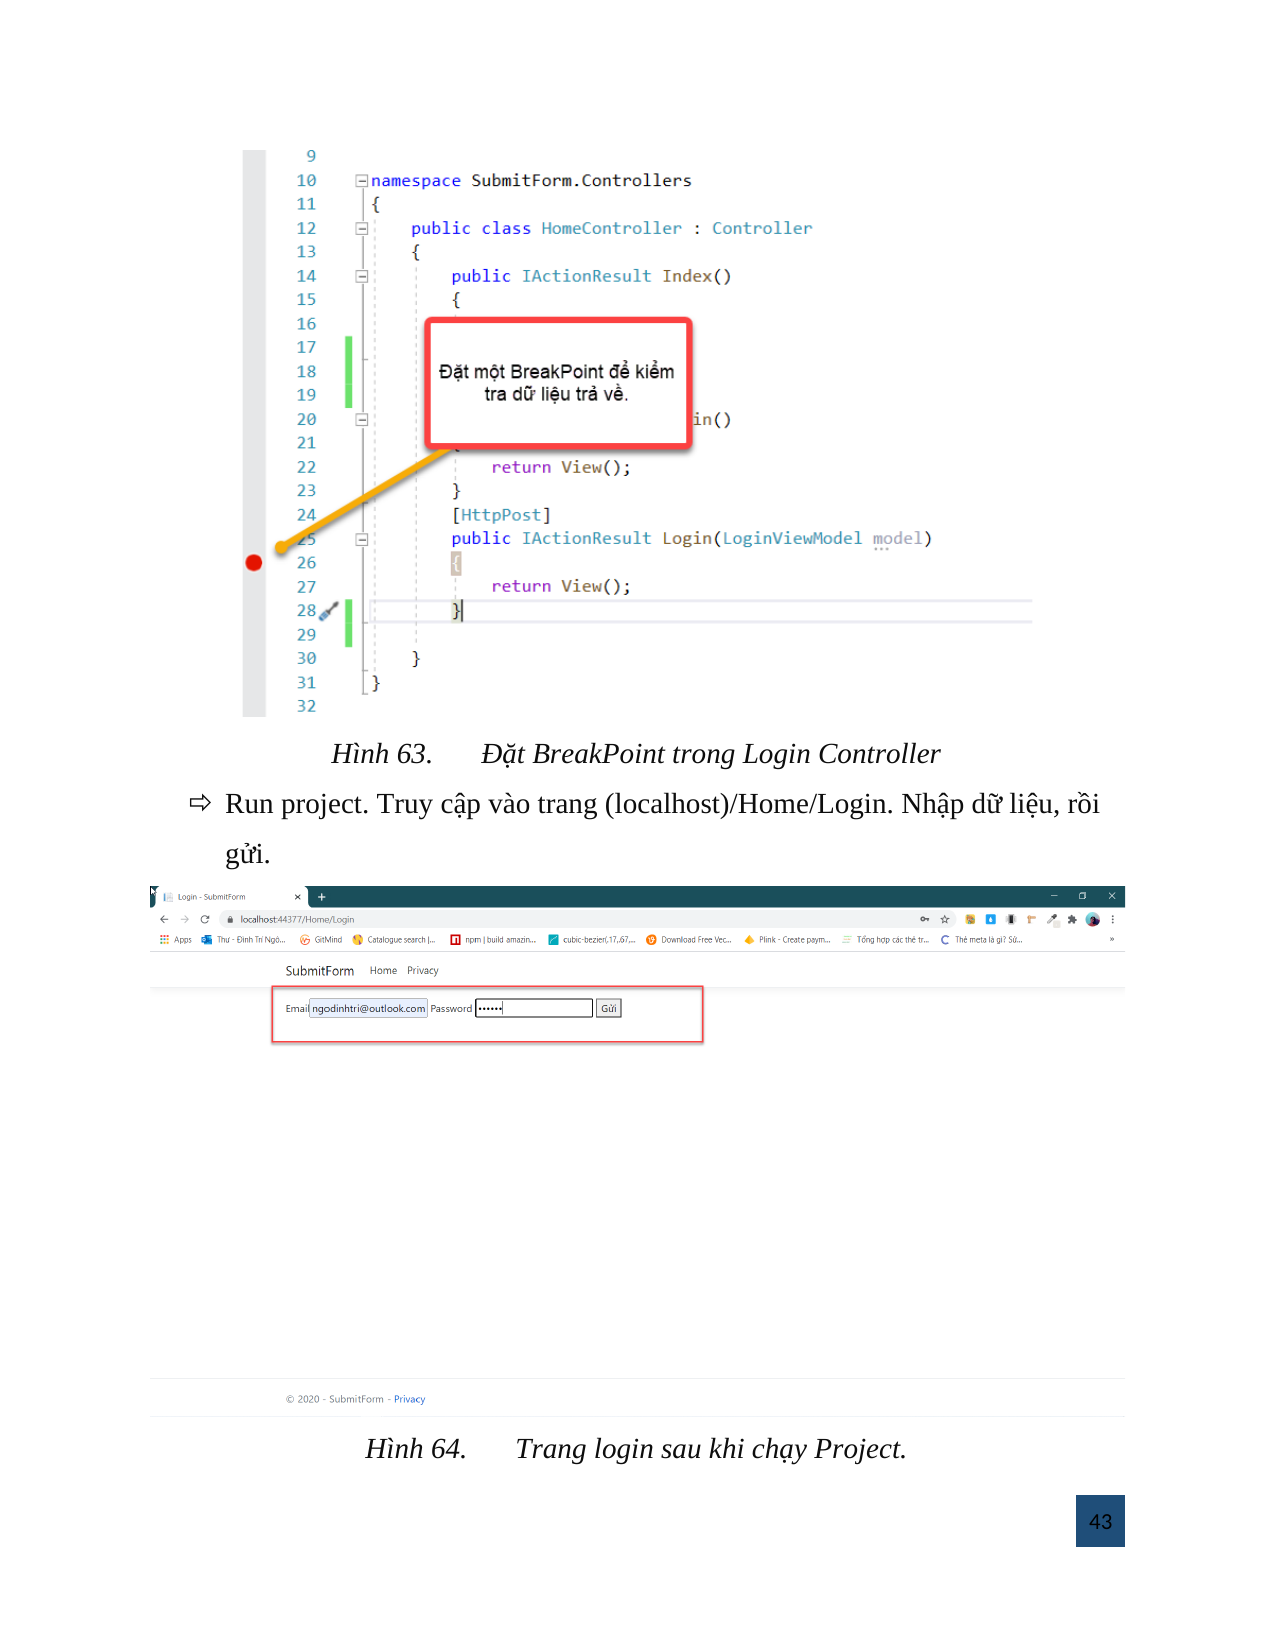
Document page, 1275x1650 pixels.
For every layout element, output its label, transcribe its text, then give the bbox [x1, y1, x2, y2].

text Đặt BreakPoint trong Login Controller [150, 736, 1125, 769]
text Trang login sau khi chạy Project. [150, 1431, 1125, 1464]
list Run project. Truy cập vào trang (localhost)/Home/Login. Nhập dữ liệu, rồi gửi. [187, 786, 1125, 870]
picture [242, 150, 1033, 717]
picture [150, 886, 1125, 1417]
